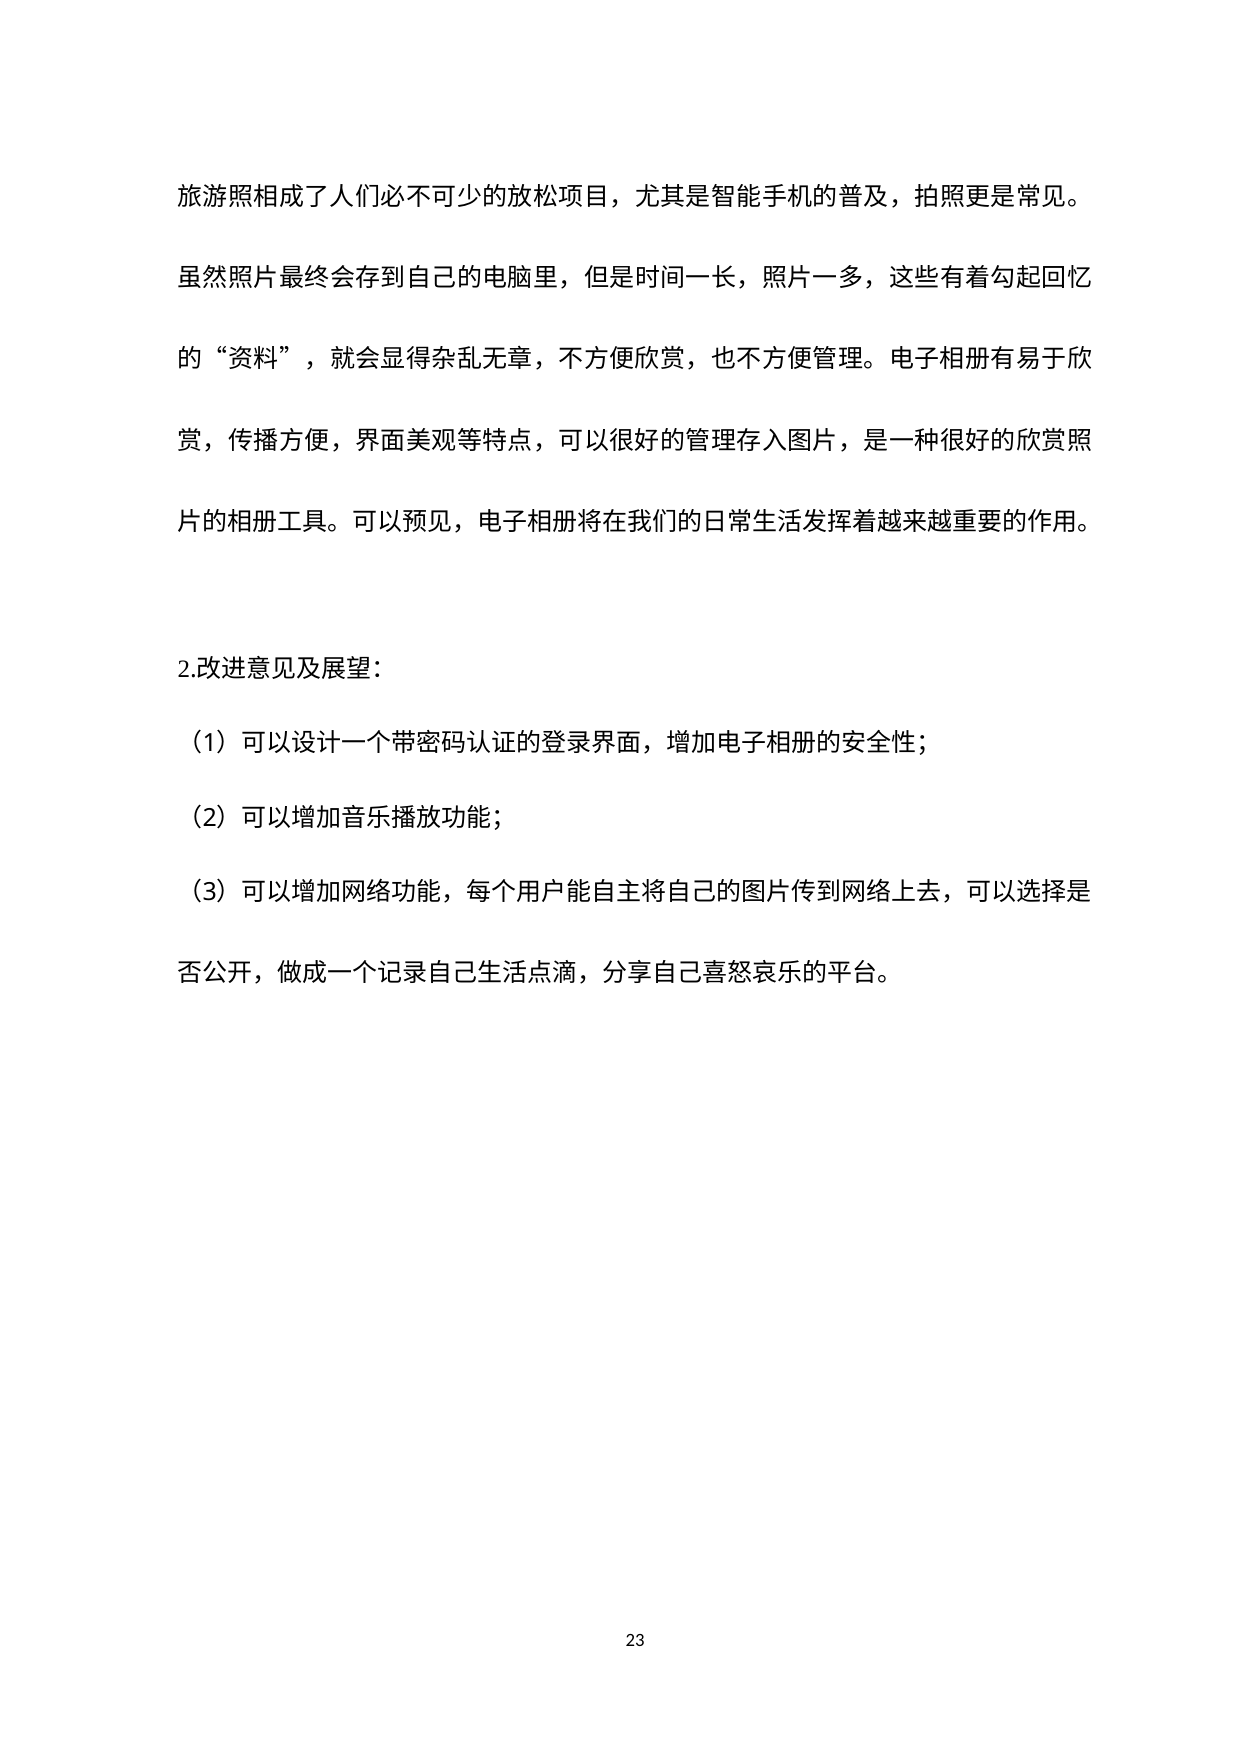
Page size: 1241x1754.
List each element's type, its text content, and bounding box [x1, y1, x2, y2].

text （2）可以增加音乐播放功能； [177, 783, 1092, 848]
text （3）可以增加网络功能，每个用户能自主将自己的图片传到网络上去，可以选择是否公开，做成一个记录自己生活点滴，分享自己喜怒哀乐的平台。 [177, 857, 1092, 1003]
text （1）可以设计一个带密码认证的登录界面，增加电子相册的安全性； [177, 708, 1092, 773]
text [177, 162, 1092, 552]
text 2.改进意见及展望： [177, 634, 1092, 699]
